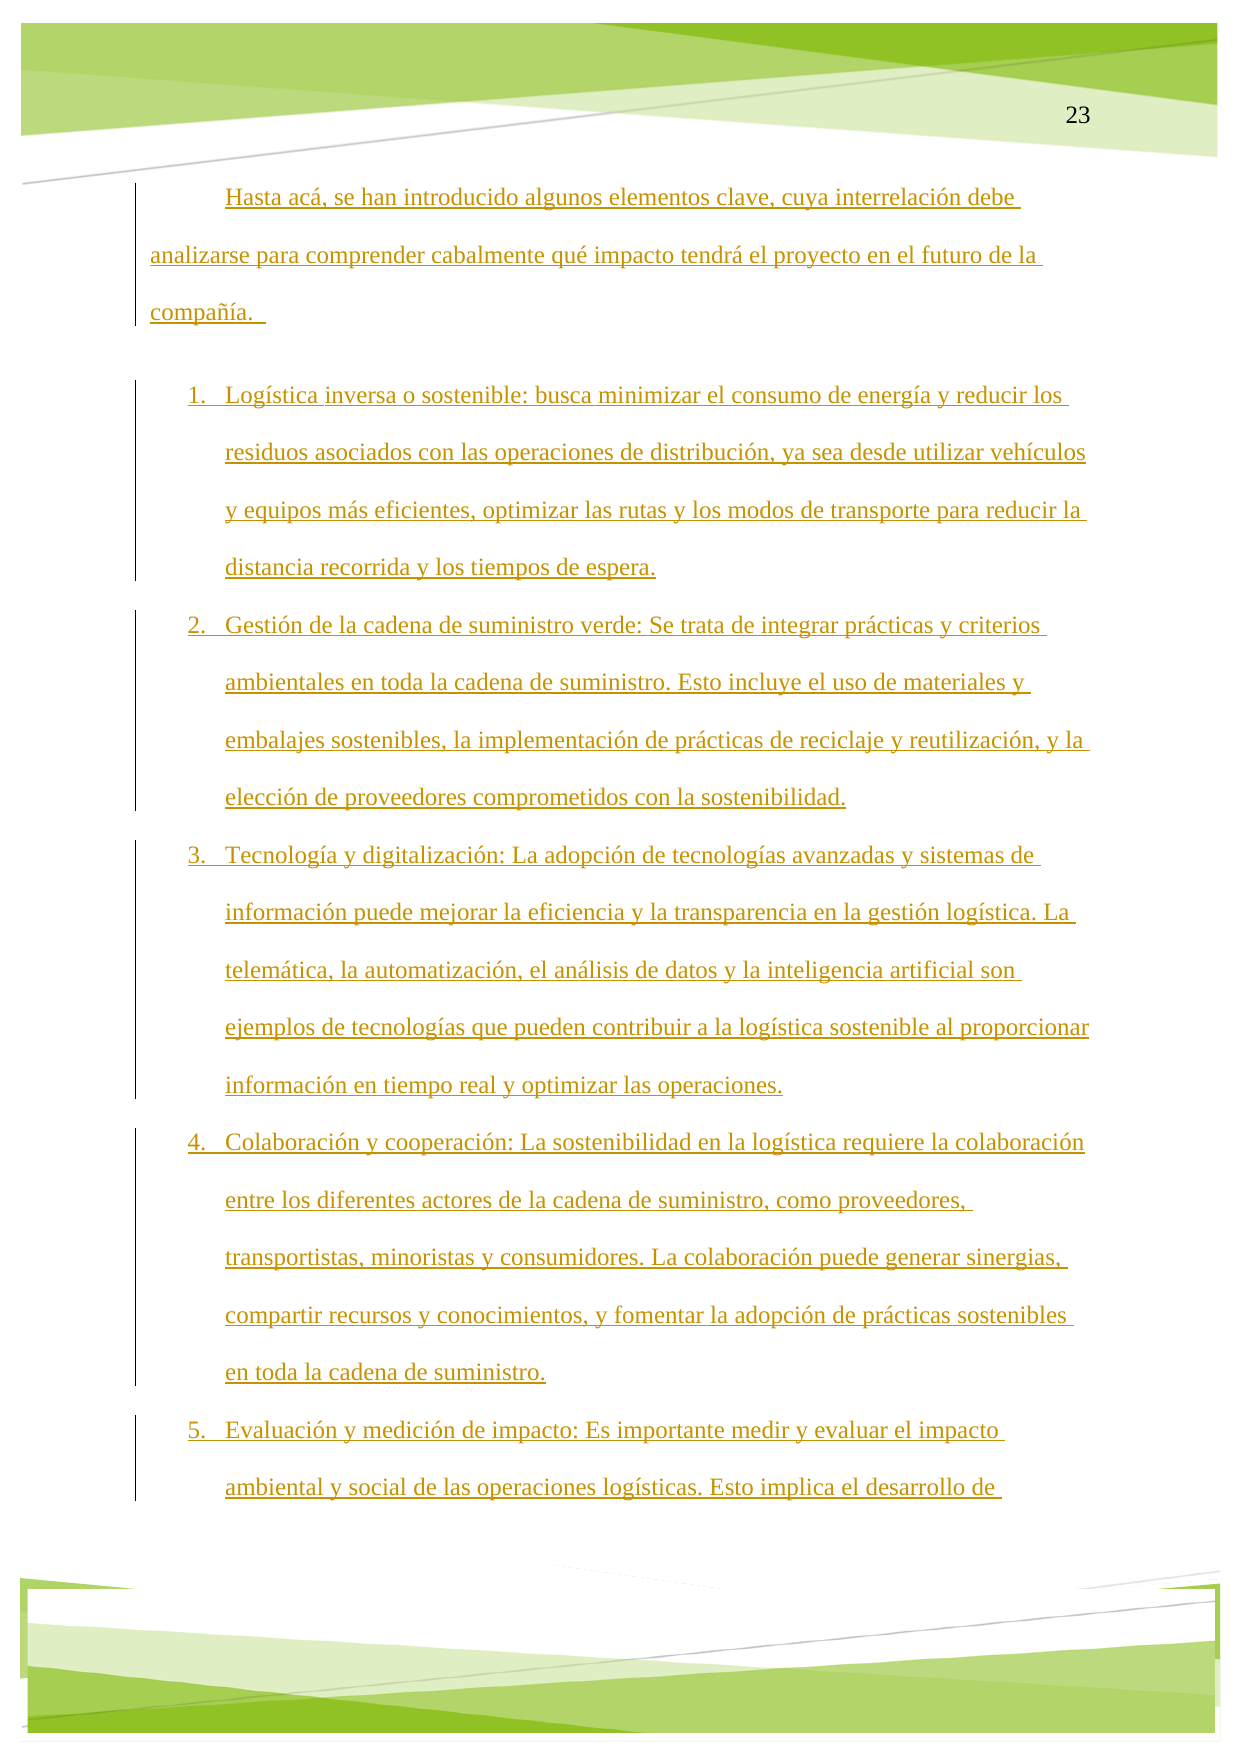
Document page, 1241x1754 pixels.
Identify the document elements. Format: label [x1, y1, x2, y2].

picture [21, 23, 1218, 198]
picture [20, 1565, 1220, 1741]
